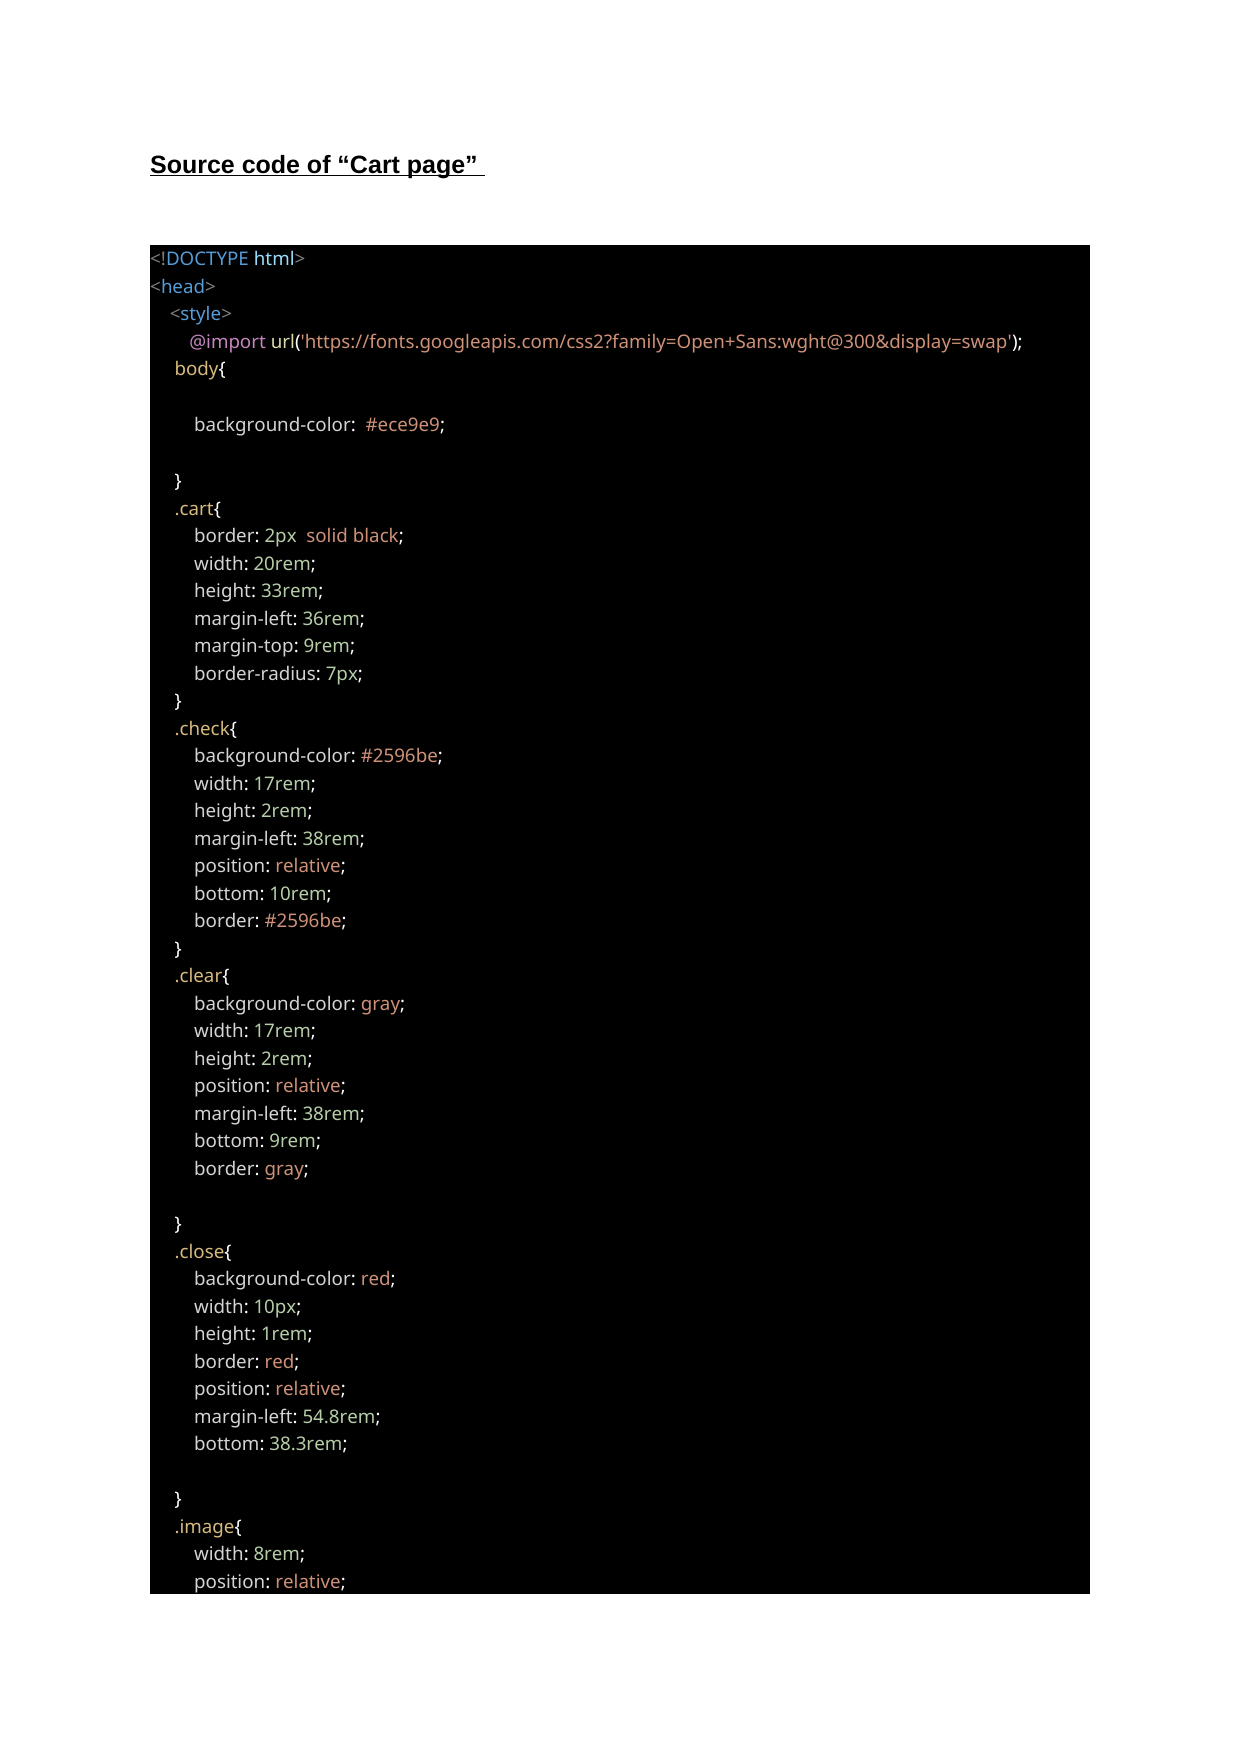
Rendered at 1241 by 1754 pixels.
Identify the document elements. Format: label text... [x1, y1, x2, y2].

text background-color: red; [150, 1266, 1090, 1291]
text border: 2px solid black; [150, 522, 1090, 548]
text } [150, 1211, 1090, 1236]
text margin-top: 9rem; [150, 632, 1090, 658]
text height: 2rem; [150, 797, 1090, 823]
text bottom: 38.3rem; [150, 1431, 1090, 1456]
text background-color: #ece9e9; [150, 411, 1090, 437]
text <head> [150, 273, 1090, 298]
text } [150, 1486, 1090, 1511]
text .image{ [150, 1513, 1090, 1539]
text body{ [150, 355, 1090, 381]
text position: relative; [150, 1376, 1090, 1401]
text width: 17rem; [150, 770, 1090, 795]
text margin-left: 36rem; [150, 605, 1090, 630]
text .close{ [150, 1238, 1090, 1264]
text background-color: #2596be; [150, 742, 1090, 768]
text } [150, 467, 1090, 493]
text position: relative; [150, 1072, 1090, 1098]
text width: 20rem; [150, 550, 1090, 575]
text border: gray; [150, 1155, 1090, 1180]
text width: 17rem; [150, 1017, 1090, 1043]
text position: relative; [150, 1568, 1090, 1594]
text <style> [150, 300, 1090, 326]
text margin-left: 38rem; [150, 1100, 1090, 1125]
text .check{ [150, 715, 1090, 740]
text background-color: gray; [150, 990, 1090, 1015]
text Source code of “Cart page” [150, 150, 1090, 179]
text } [150, 935, 1090, 960]
text width: 8rem; [150, 1541, 1090, 1566]
text @import url('https://fonts.googleapis.com/css2?family=Open+Sans:wght@300&display=swap'); [150, 328, 1090, 353]
text height: 2rem; [150, 1045, 1090, 1070]
text border: red; [150, 1348, 1090, 1374]
text <!DOCTYPE html> [150, 245, 1090, 271]
text height: 33rem; [150, 577, 1090, 603]
text bottom: 10rem; [150, 880, 1090, 905]
text } [150, 687, 1090, 713]
text height: 1rem; [150, 1321, 1090, 1346]
text margin-left: 38rem; [150, 825, 1090, 850]
text border: #2596be; [150, 907, 1090, 933]
text position: relative; [150, 852, 1090, 878]
text width: 10px; [150, 1293, 1090, 1319]
text bottom: 9rem; [150, 1127, 1090, 1153]
text .cart{ [150, 495, 1090, 520]
text .clear{ [150, 962, 1090, 988]
text margin-left: 54.8rem; [150, 1403, 1090, 1429]
text border-radius: 7px; [150, 660, 1090, 685]
